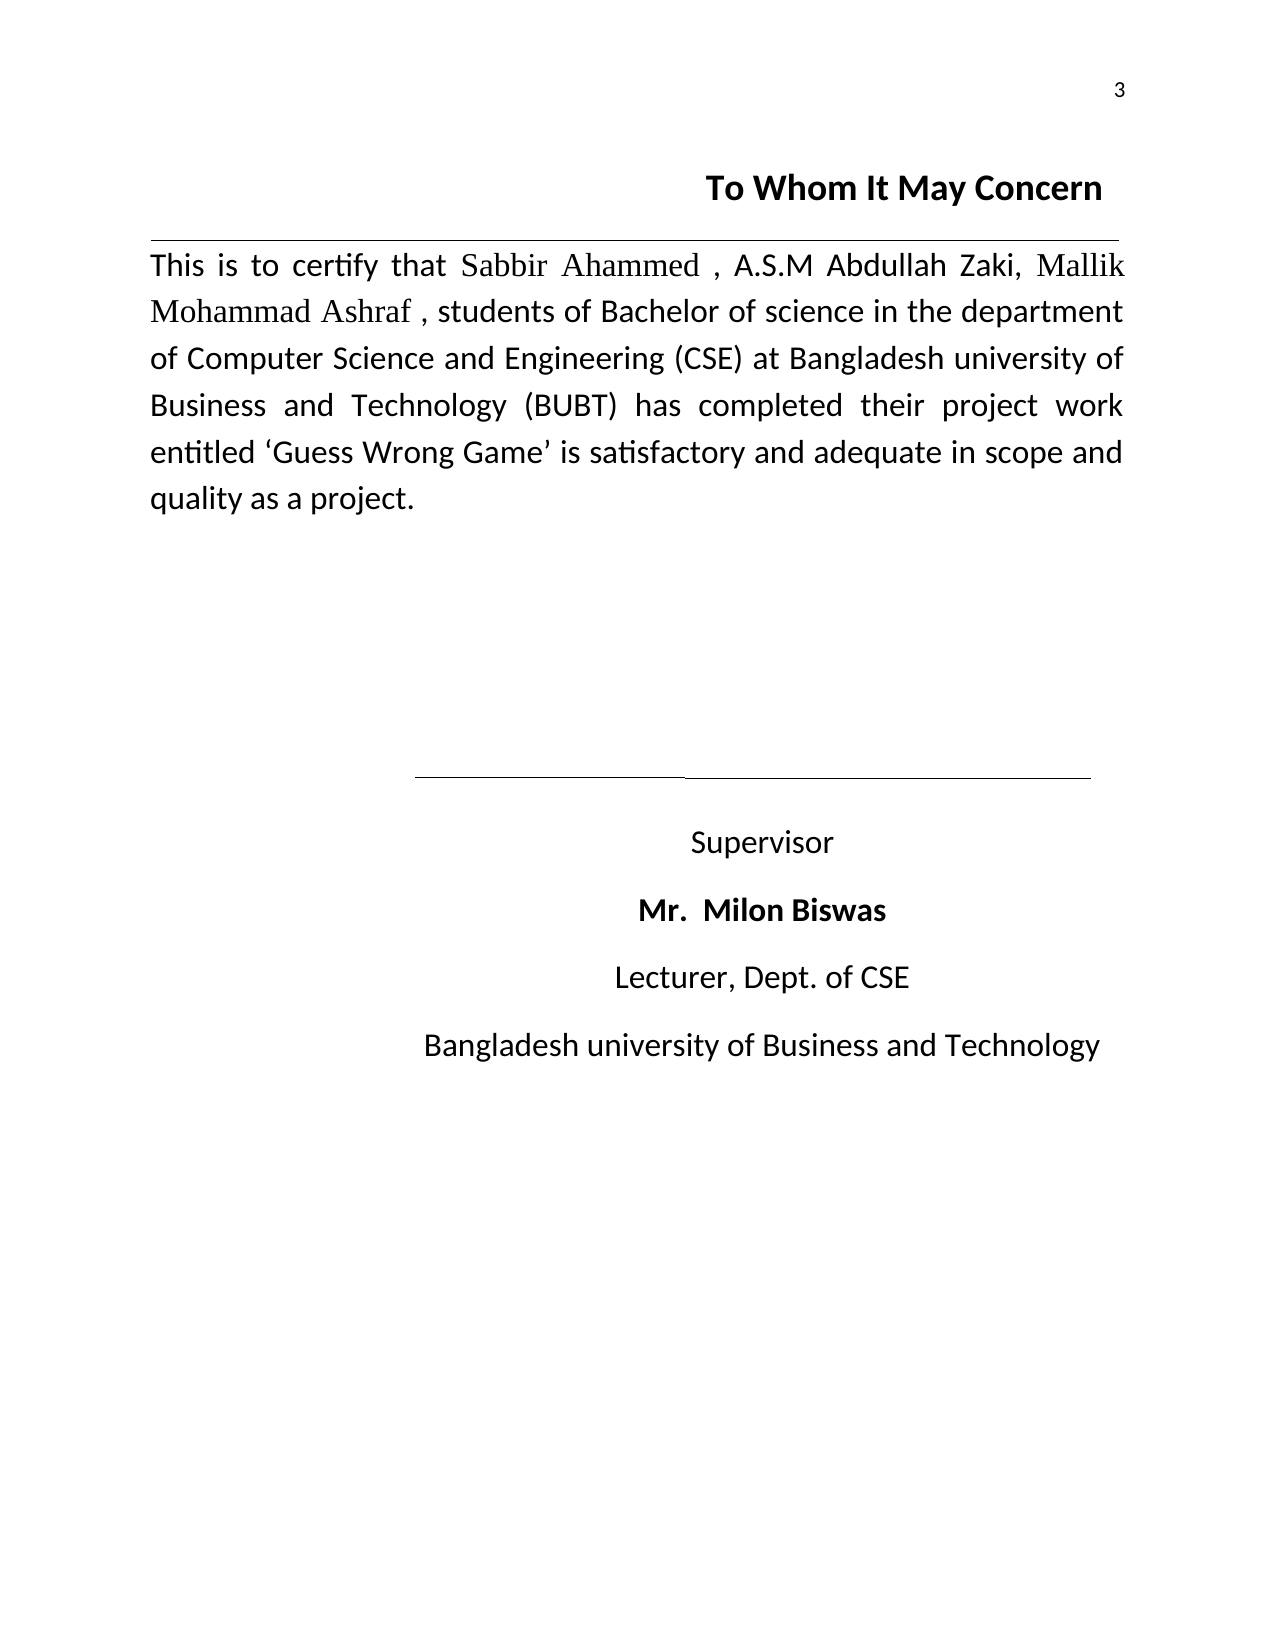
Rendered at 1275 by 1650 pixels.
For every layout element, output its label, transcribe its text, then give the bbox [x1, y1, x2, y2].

text This is to certify that Sabbir Ahammed , A.S.M Abdullah Zaki, Mallik Mohammad Ashraf , students of Bachelor of science in the department of Computer Science and Engineering (CSE) at Bangladesh university of Business and Technology (BUBT) has completed their project work entitled ‘Guess Wrong Game’ is satisfactory and adequate in scope and quality as a project. [150, 243, 1125, 518]
